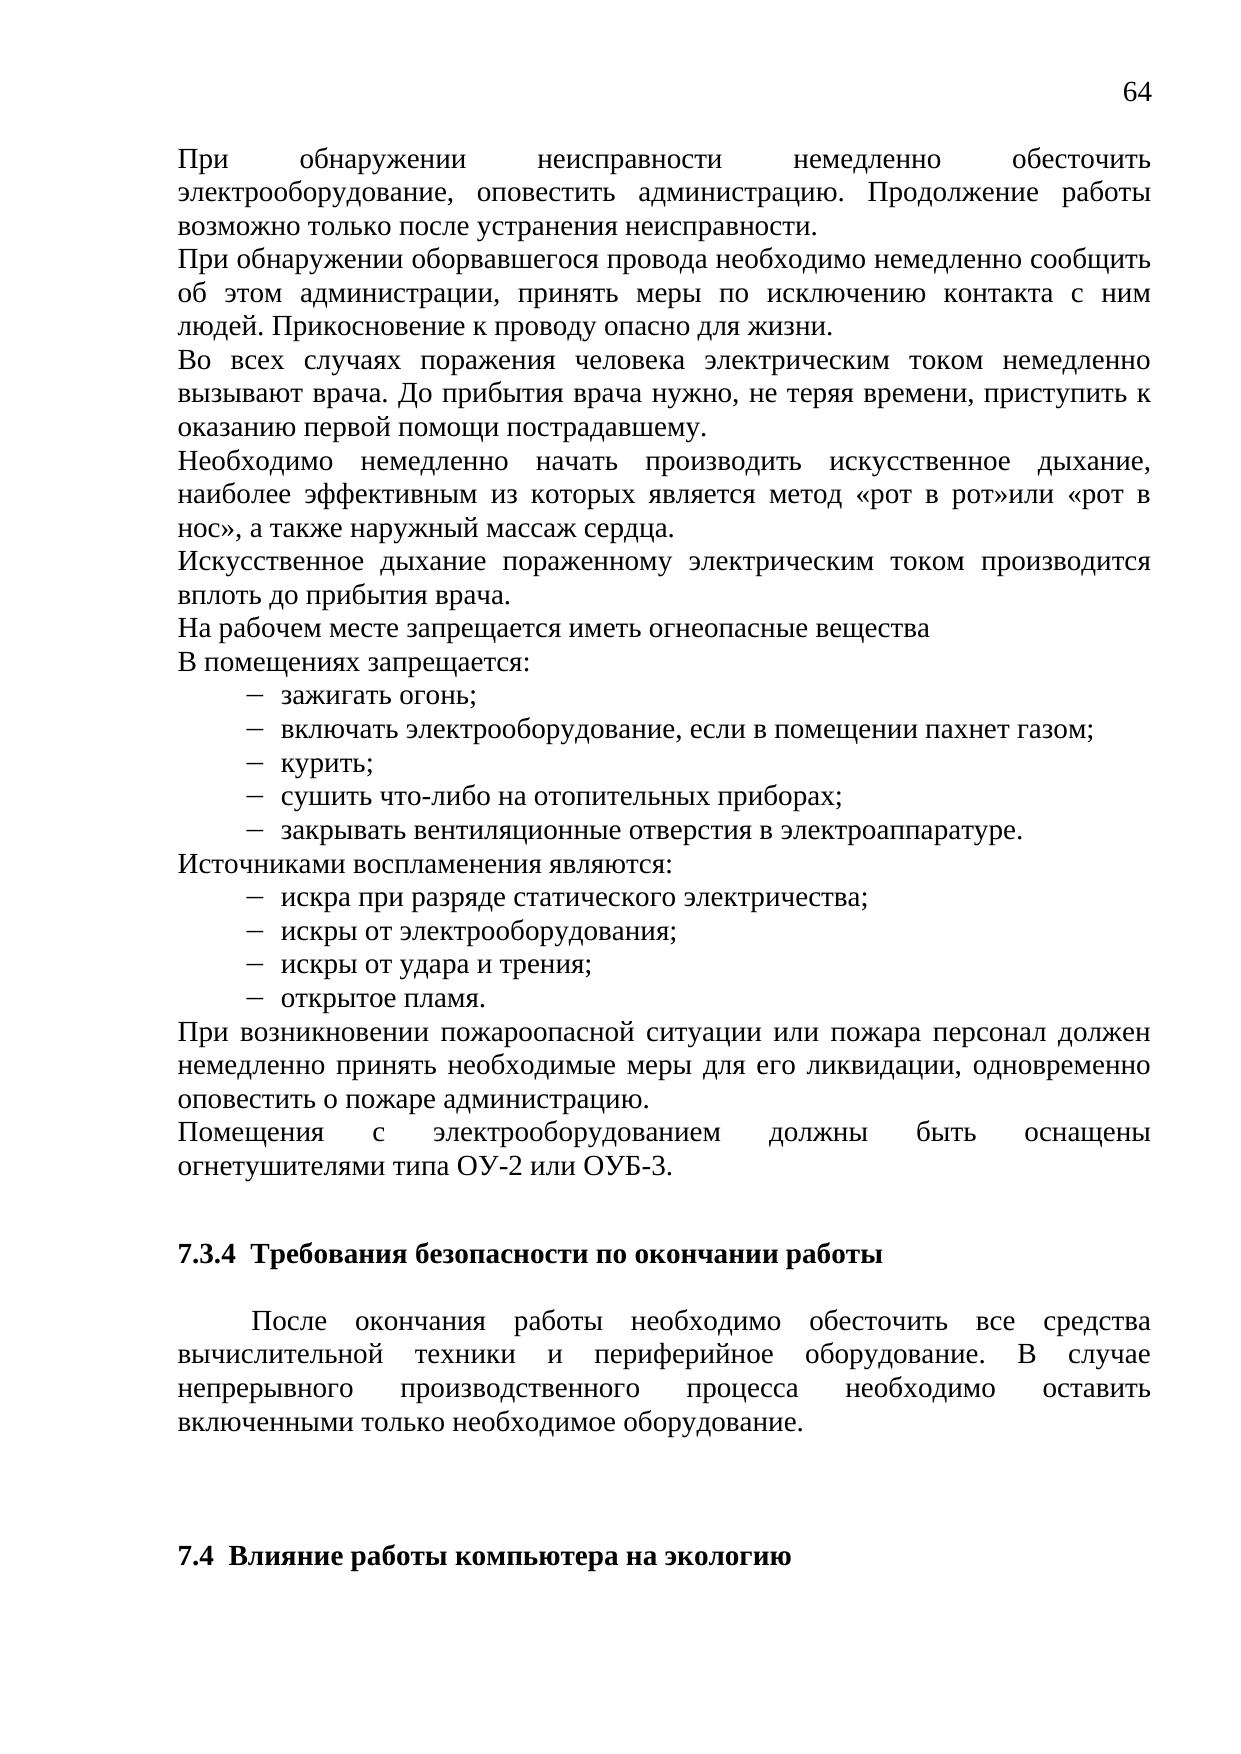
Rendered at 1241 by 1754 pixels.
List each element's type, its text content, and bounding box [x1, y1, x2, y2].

list сушить что-либо на отопительных приборах; [243, 778, 1152, 812]
text В помещениях запрещается: [177, 644, 1152, 677]
text Источниками воспламенения являются: [177, 846, 1152, 879]
subtitle 7.4 Влияние работы компьютера на экологию [177, 1538, 1152, 1571]
text Необходимо немедленно начать производить искусственное дыхание, наиболее эффективным из которых является метод «рот в рот»или «рот в нос», а также наружный массаж сердца. [177, 443, 1152, 543]
subtitle 7.3.4 Требования безопасности по окончании работы [177, 1236, 1152, 1269]
list искра при разряде статического электричества; [243, 879, 1152, 913]
list искры от удара и трения; [243, 947, 1152, 980]
text На рабочем месте запрещается иметь огнеопасные вещества [177, 610, 1152, 644]
list искры от электрооборудования; [243, 913, 1152, 947]
text При возникновении пожароопасной ситуации или пожара персонал должен немедленно принять необходимые меры для его ликвидации, одновременно оповестить о пожаре администрацию. [177, 1014, 1152, 1114]
list зажигать огонь; [243, 677, 1152, 711]
list курить; [243, 745, 1152, 778]
list включать электрооборудование, если в помещении пахнет газом; [243, 711, 1152, 745]
text При обнаружении неисправности немедленно обесточить электрооборудование, оповестить администрацию. Продолжение работы возможно только после устранения неисправности. [177, 141, 1152, 241]
text После окончания работы необходимо обесточить все средства вычислительной техники и периферийное оборудование. В случае непрерывного производственного процесса необходимо оставить включенными только необходимое оборудование. [177, 1303, 1152, 1437]
text Помещения с электрооборудованием должны быть оснащены огнетушителями типа ОУ-2 или ОУБ-3. [177, 1114, 1152, 1182]
text Искусственное дыхание пораженному электрическим током производится вплоть до прибытия врача. [177, 543, 1152, 610]
list открытое пламя. [243, 980, 1152, 1014]
list закрывать вентиляционные отверстия в электроаппаратуре. [243, 812, 1152, 846]
text Во всех случаях поражения человека электрическим током немедленно вызывают врача. До прибытия врача нужно, не теряя времени, приступить к оказанию первой помощи пострадавшему. [177, 342, 1152, 443]
text При обнаружении оборвавшегося провода необходимо немедленно сообщить об этом администрации, принять меры по исключению контакта с ним людей. Прикосновение к проводу опасно для жизни. [177, 241, 1152, 342]
